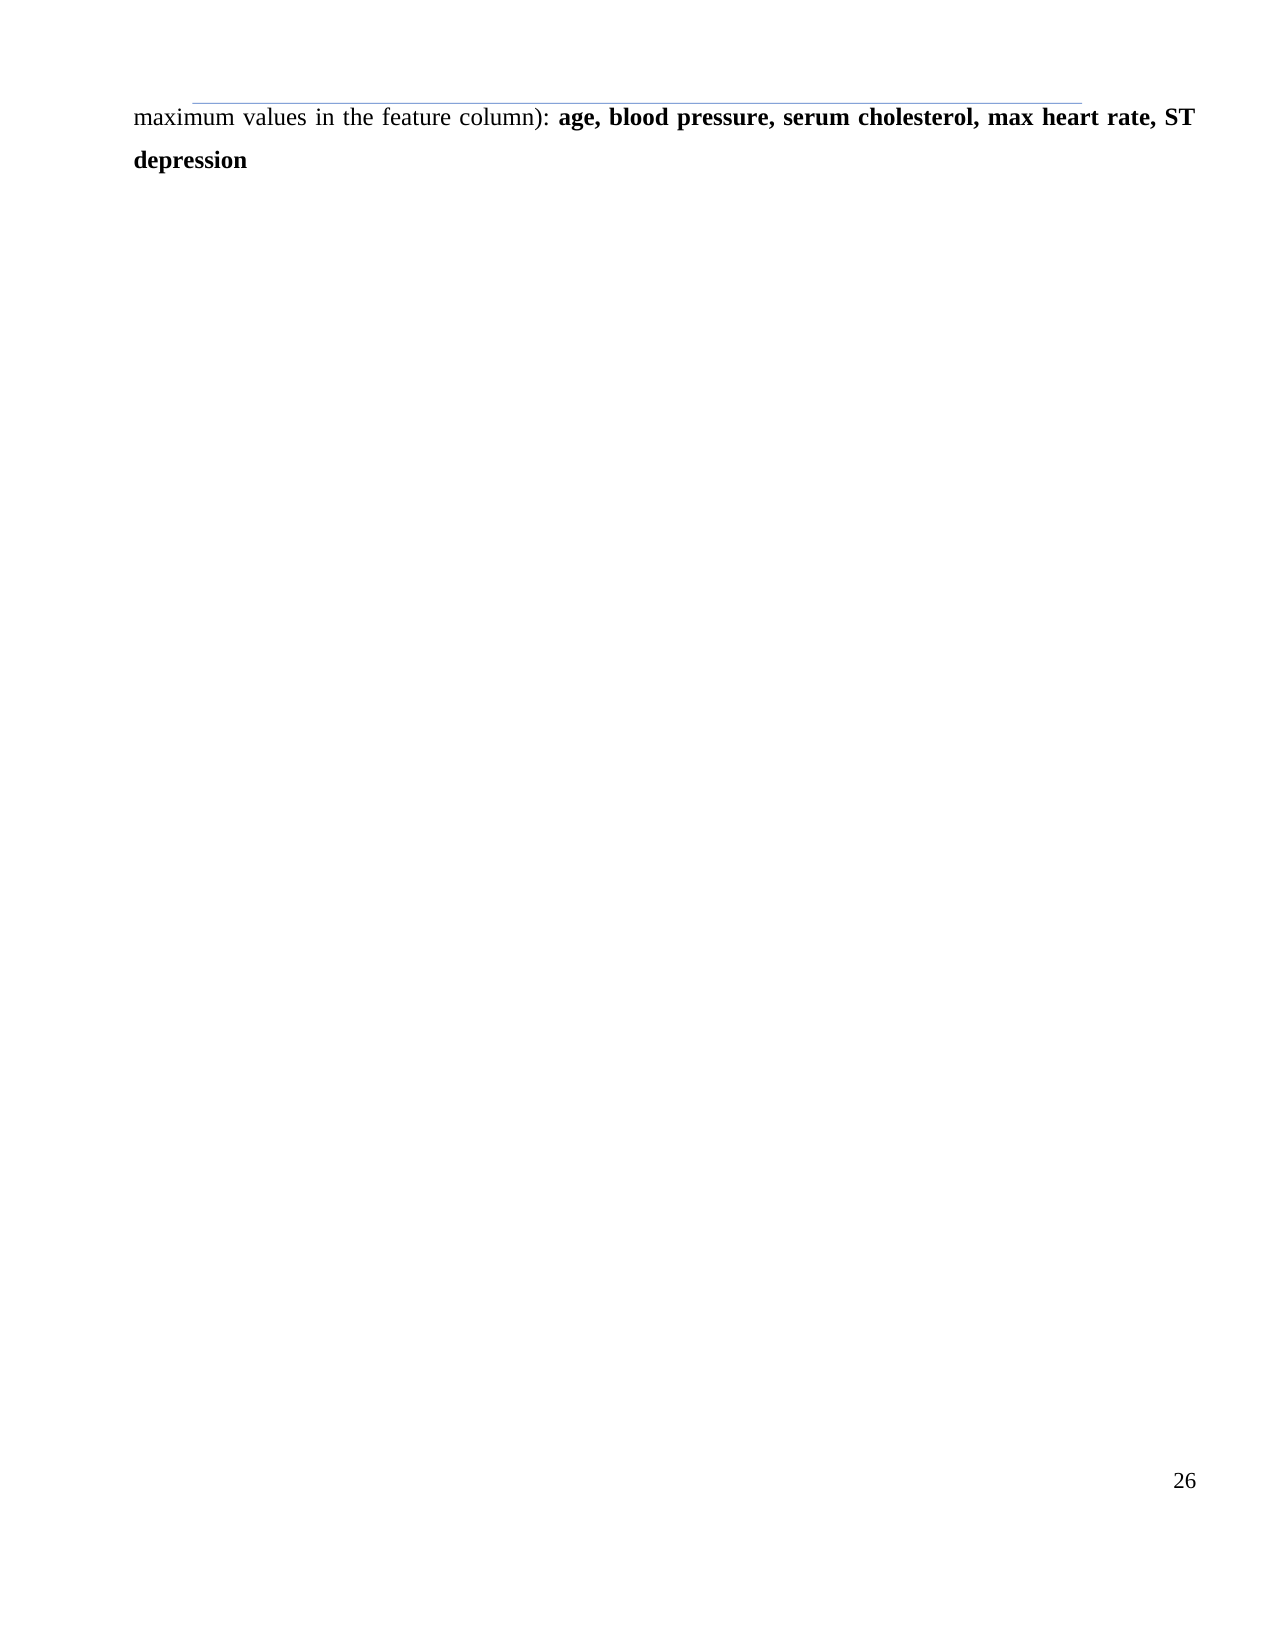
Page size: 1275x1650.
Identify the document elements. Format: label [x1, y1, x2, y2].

text [133, 102, 1196, 174]
